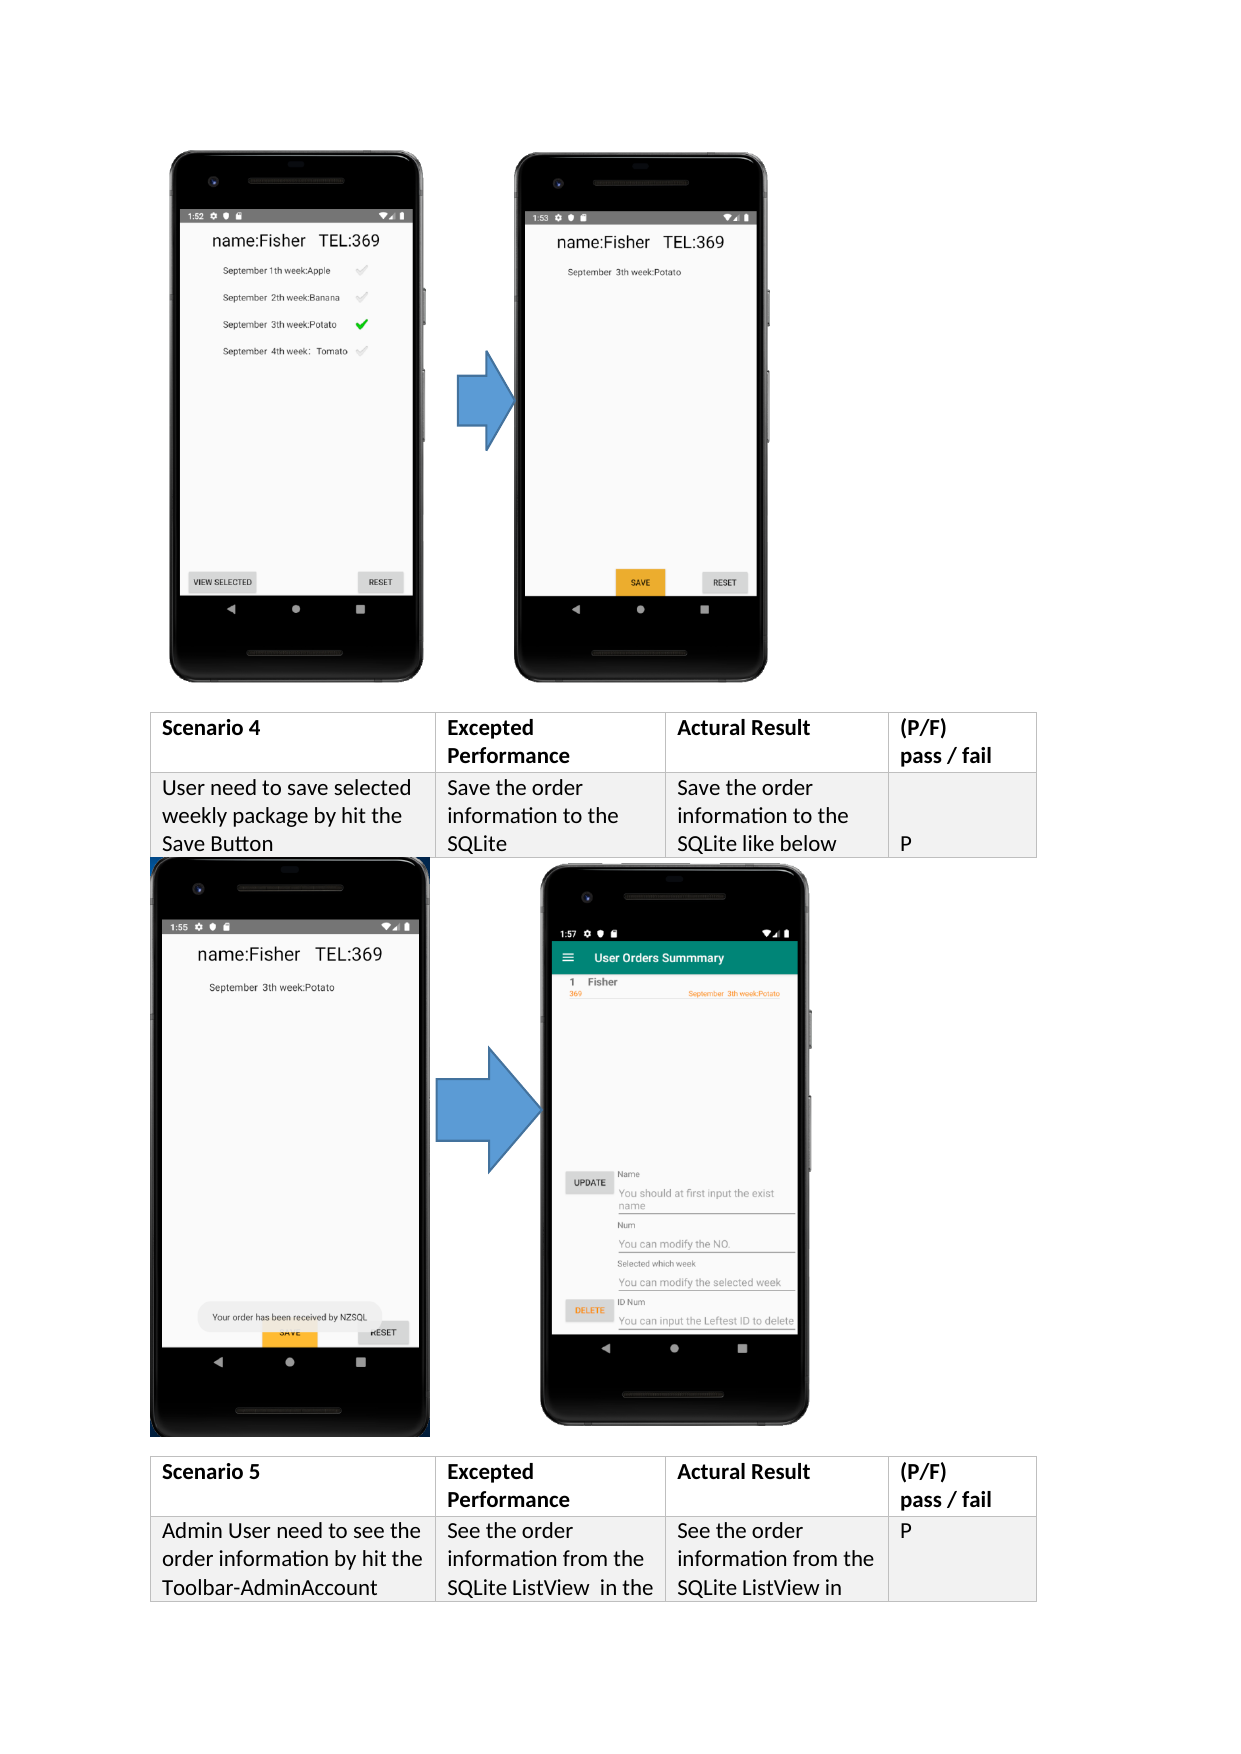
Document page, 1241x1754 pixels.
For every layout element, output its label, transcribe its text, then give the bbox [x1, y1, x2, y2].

picture [150, 857, 430, 1437]
picture [520, 863, 831, 1437]
table_header (P/F) pass / fail [889, 1457, 1036, 1516]
table_cell Save the order information to the SQLite [436, 773, 665, 857]
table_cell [436, 1517, 665, 1601]
table_header Scenario 5 [151, 1457, 435, 1516]
table_cell Save the order information to the SQLite like below [666, 773, 888, 857]
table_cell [151, 1517, 435, 1601]
picture [150, 150, 444, 693]
table_cell User need to save selected weekly package by hit the Save Button [151, 773, 435, 857]
table_header Actural Result [666, 1457, 888, 1516]
table_header (P/F) pass / fail [889, 713, 1036, 772]
table_header Excepted Performance [436, 713, 665, 772]
table_header Scenario 4 [151, 713, 435, 772]
table_header Actural Result [666, 713, 888, 772]
picture [495, 152, 788, 693]
table_cell P [889, 773, 1036, 857]
table_cell P [889, 1517, 1036, 1601]
table_header Excepted Performance [436, 1457, 665, 1516]
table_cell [666, 1517, 888, 1601]
